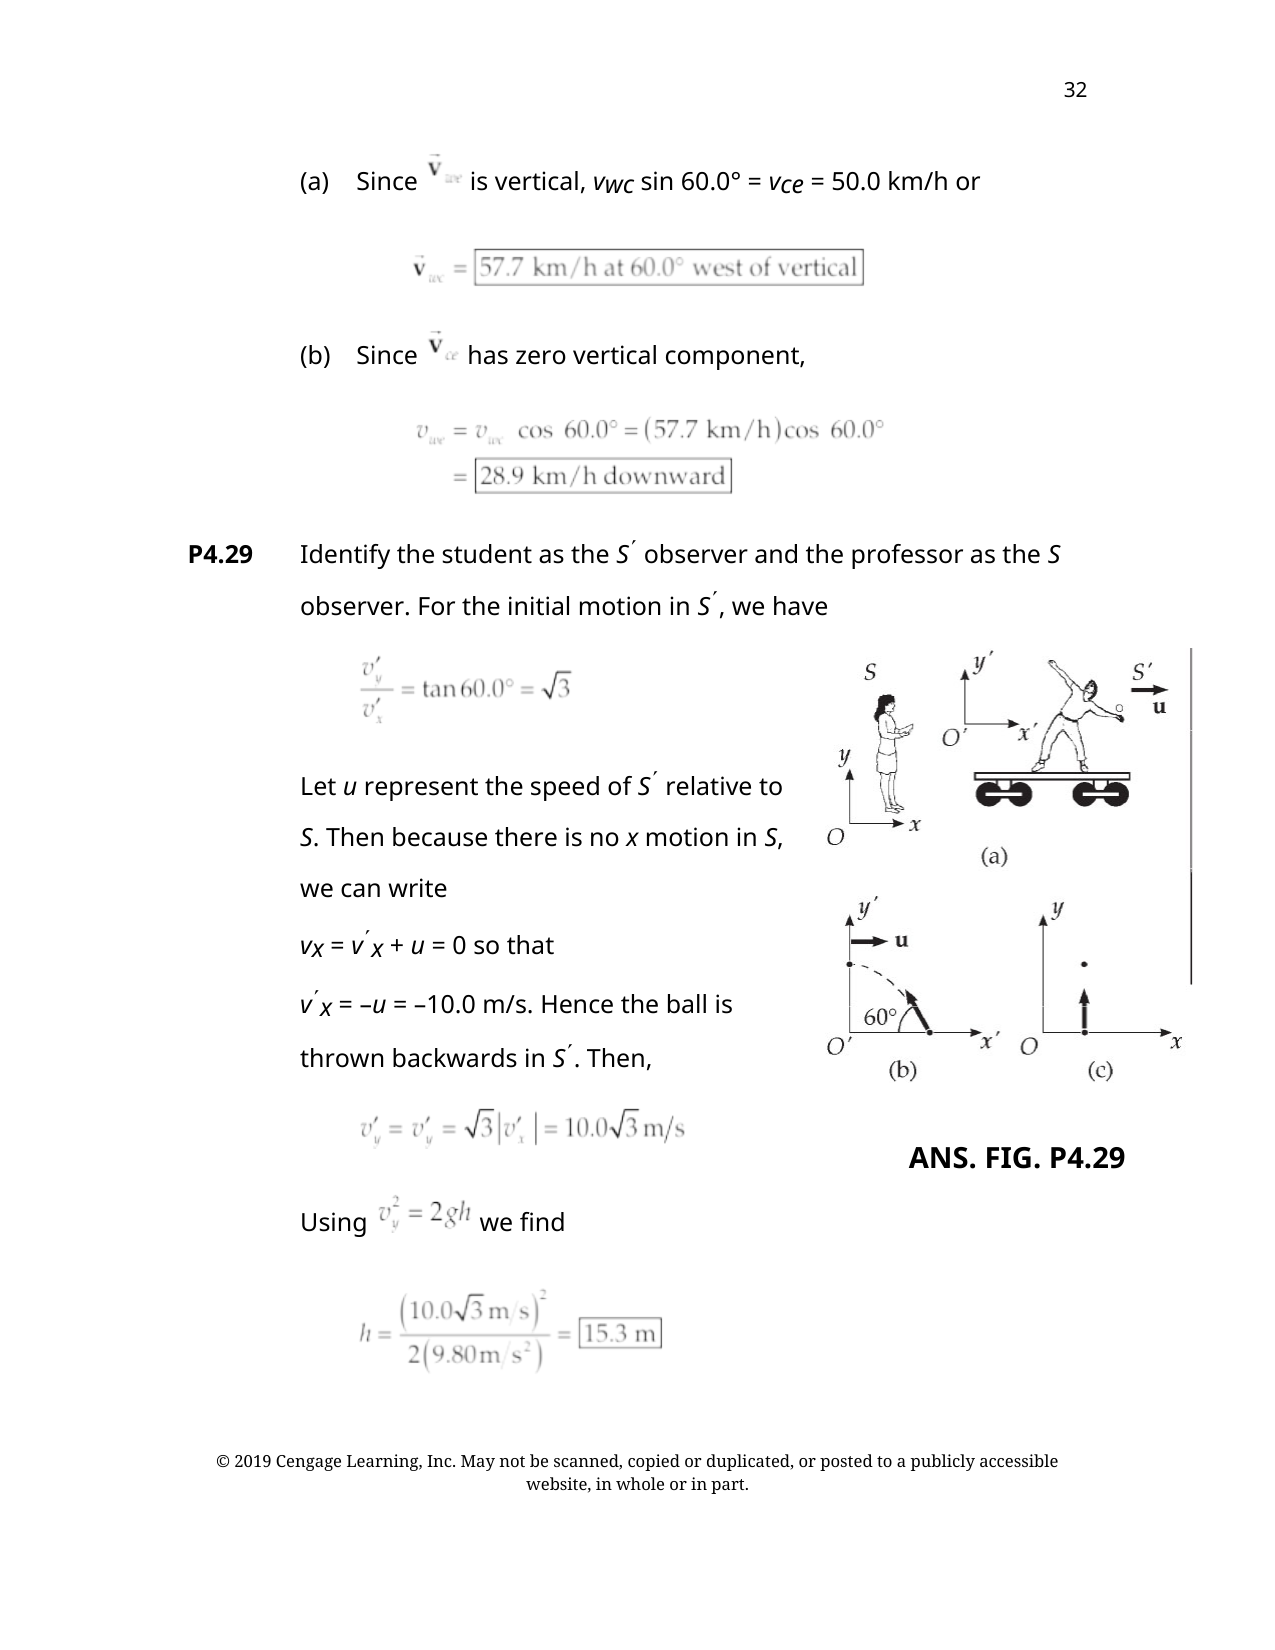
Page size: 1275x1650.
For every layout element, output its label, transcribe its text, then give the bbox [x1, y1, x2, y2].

picture [817, 648, 1193, 1083]
text P4.29 Identify the student as the S observer and the professor as the S observer. For the initial motion in S, we have [187, 537, 1087, 622]
text (b) Since has zero vertical component, [187, 327, 1087, 383]
text Let u represent the speed of S relative to S. Then because there is no x motion in S, we can write vx = vx + u = 0 so that vx = –u = –10.0 m/s. Hence the ball is thrown backwards in S. Then, [187, 769, 817, 1075]
text Using we find [187, 1190, 1087, 1253]
text (a) Since is vertical, vwc sin 60.0° = vce = 50.0 km/h or [187, 150, 1087, 212]
